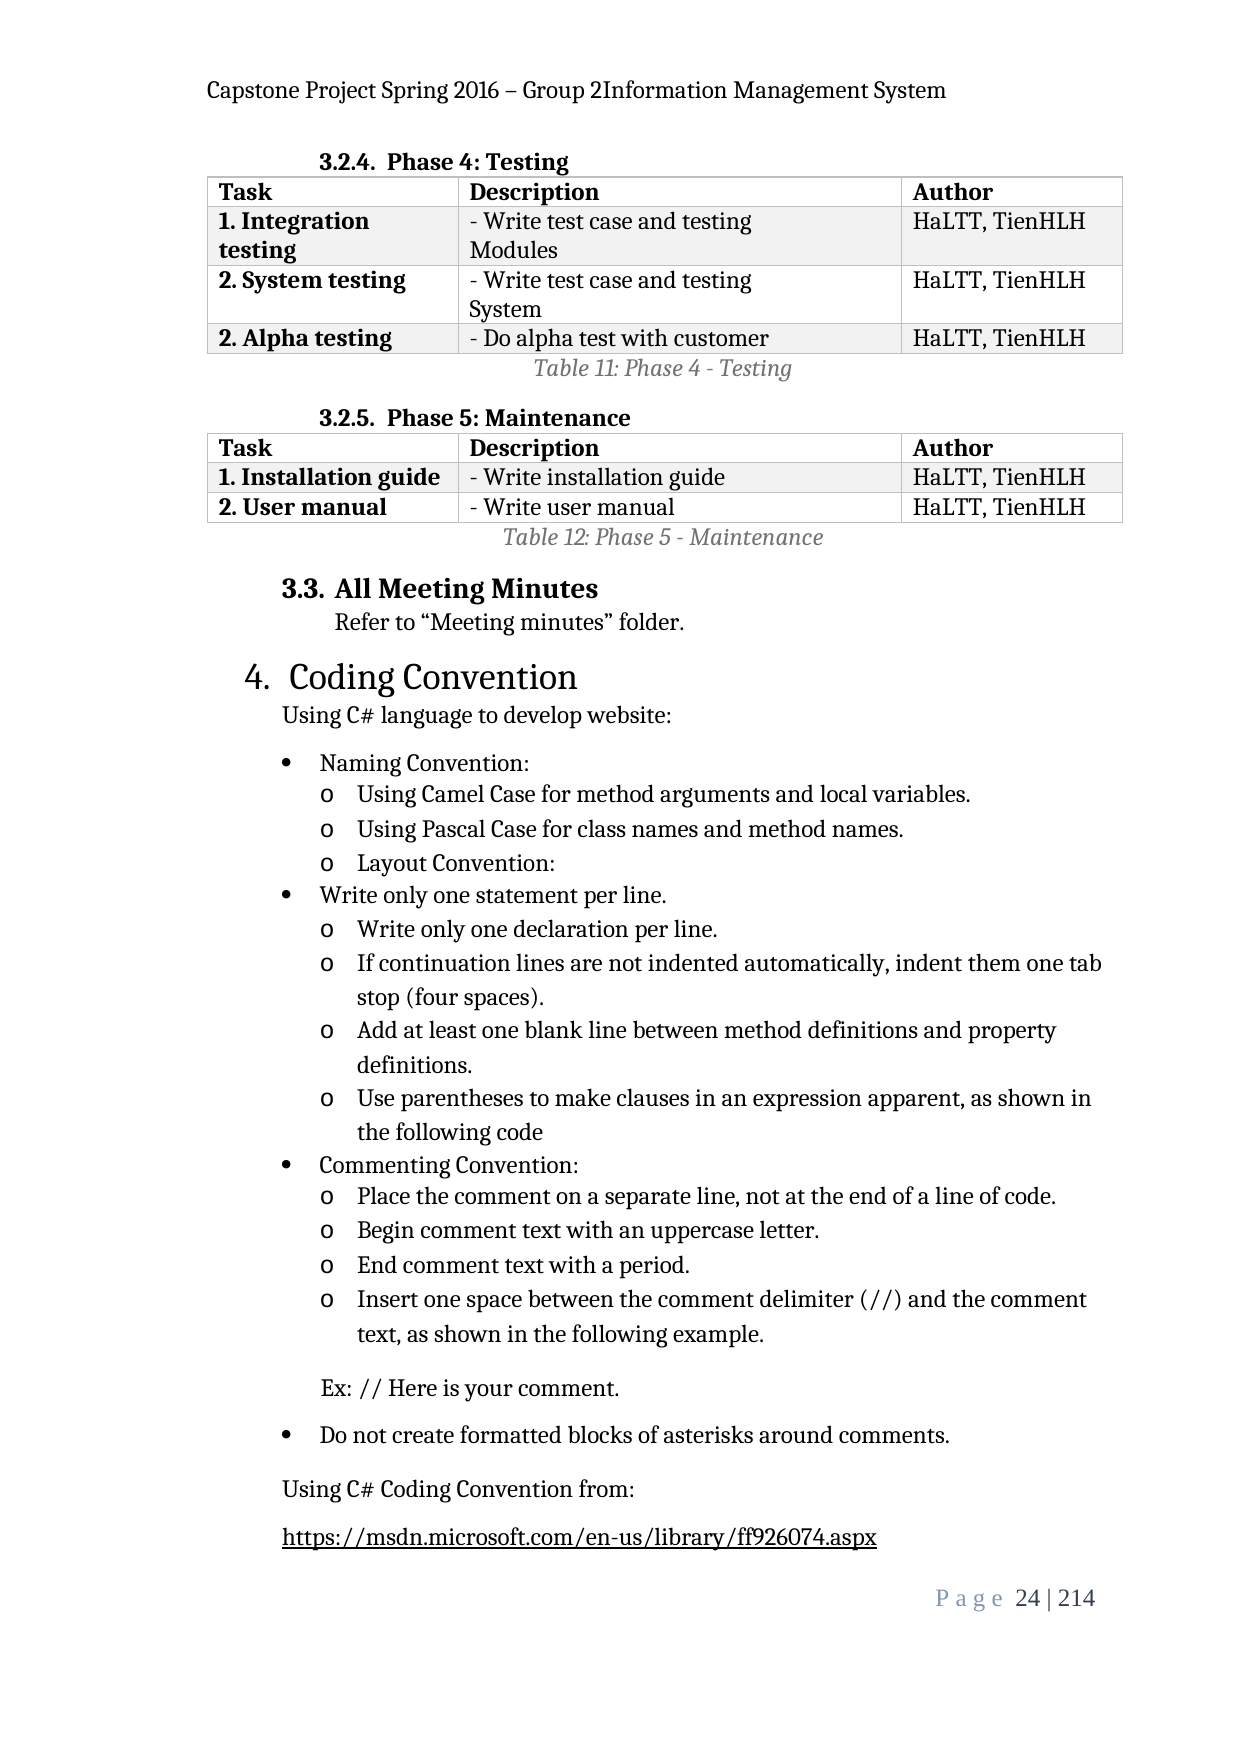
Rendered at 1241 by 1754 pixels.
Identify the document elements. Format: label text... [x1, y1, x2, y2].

list Insert one space between the comment delimiter (//) and the comment text, as shown in the following example. [319, 1285, 1122, 1348]
table_header Description [459, 178, 901, 206]
subtitle Phase 5: Maintenance [319, 404, 1122, 432]
table_cell HaLTT, TienHLH [902, 463, 1122, 492]
table_header Description [459, 434, 901, 462]
text Ex: // Here is your comment. [282, 1373, 1122, 1402]
subtitle Coding Convention [244, 656, 1122, 699]
table_header Task [208, 178, 458, 206]
table_cell HaLTT, TienHLH [902, 207, 1122, 265]
list Add at least one blank line between method definitions and property definitions. [319, 1016, 1122, 1079]
table_cell 2. System testing [208, 266, 458, 323]
text https://msdn.microsoft.com/en-us/library/ff926074.aspx [207, 1523, 1122, 1551]
table_cell 1. Installation guide [208, 463, 458, 492]
table_cell - Write installation guide [459, 463, 901, 492]
list Begin comment text with an uppercase letter. [319, 1216, 1122, 1246]
table_cell 2. User manual [208, 493, 458, 522]
list Use parentheses to make clauses in an expression apparent, as shown in the following code [319, 1083, 1122, 1147]
table_header Author [902, 434, 1122, 462]
text Table 11: Phase 4 - Testing [207, 354, 1122, 383]
text Table 12: Phase 5 - Maintenance [207, 523, 1122, 552]
list Layout Convention: [319, 849, 1122, 879]
table_cell HaLTT, TienHLH [902, 266, 1122, 323]
table_cell - Write test case and testing Modules [459, 207, 901, 265]
text Using C# language to develop website: [207, 701, 1122, 730]
table_cell 2. Alpha testing [208, 324, 458, 353]
table_cell HaLTT, TienHLH [902, 324, 1122, 353]
subtitle Phase 4: Testing [319, 148, 1122, 176]
subtitle All Meeting Minutes [282, 572, 1122, 606]
list Naming Convention: [282, 749, 1122, 778]
table_cell 1. Integration testing [208, 207, 458, 265]
text Using C# Coding Convention from: [207, 1475, 1122, 1504]
table_header Author [902, 178, 1122, 206]
table_cell - Write test case and testing System [459, 266, 901, 323]
list Using Camel Case for method arguments and local variables. [319, 780, 1122, 810]
list End comment text with a period. [319, 1251, 1122, 1281]
list Place the comment on a separate line, not at the end of a line of code. [319, 1182, 1122, 1212]
list Do not create formatted blocks of asterisks around comments. [282, 1421, 1122, 1450]
table_cell - Do alpha test with customer [459, 324, 901, 353]
text Refer to “Meeting minutes” folder. [334, 608, 1122, 637]
table_cell - Write user manual [459, 493, 901, 522]
list Using Pascal Case for class names and method names. [319, 814, 1122, 844]
table_header Task [208, 434, 458, 462]
table_cell HaLTT, TienHLH [902, 493, 1122, 522]
list Write only one statement per line. [282, 881, 1122, 910]
list If continuation lines are not indented automatically, indent them one tab stop (four spaces). [319, 949, 1122, 1012]
list Commenting Convention: [282, 1151, 1122, 1179]
list Write only one declaration per line. [319, 914, 1122, 944]
